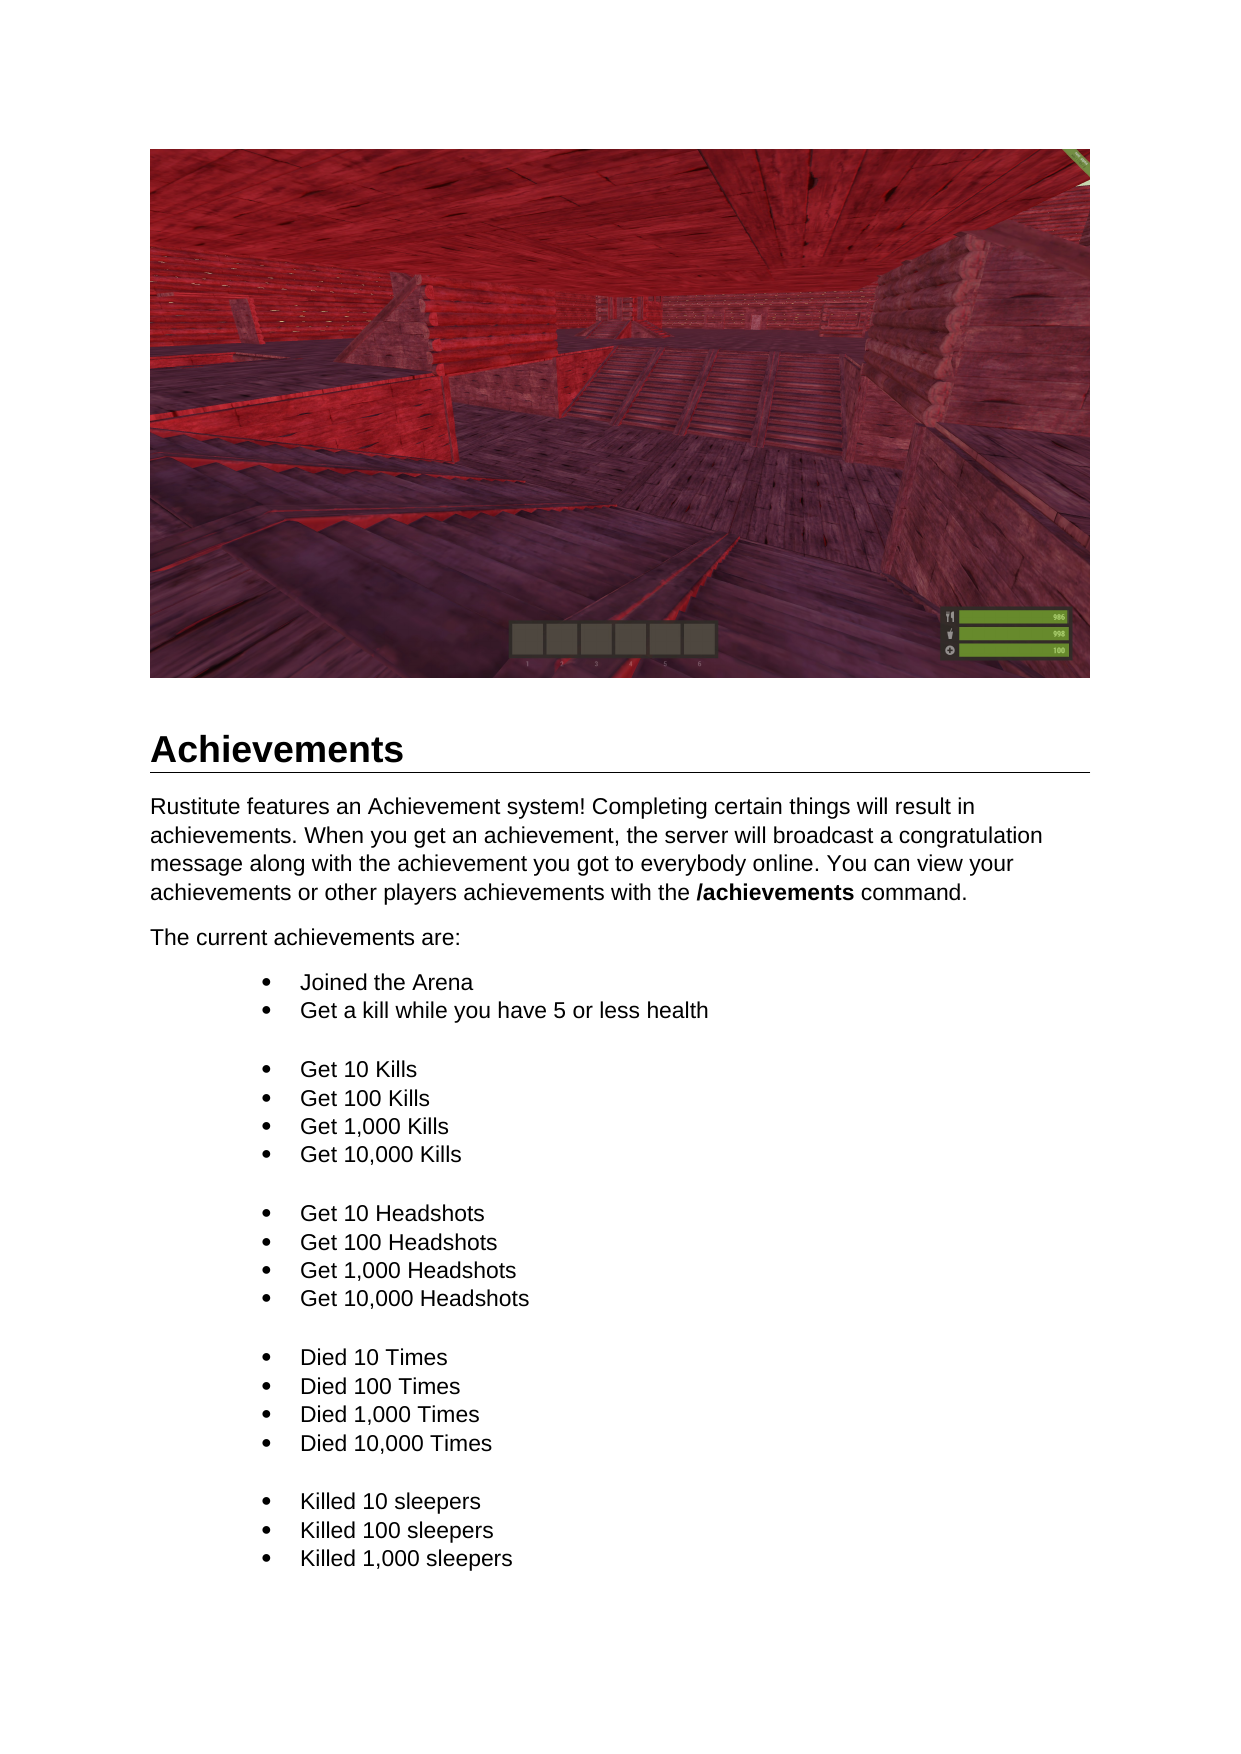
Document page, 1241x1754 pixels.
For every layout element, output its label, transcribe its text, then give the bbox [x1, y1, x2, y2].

list Died 10,000 Times [262, 1429, 1090, 1486]
list Get 10,000 Kills [262, 1141, 1090, 1198]
list Died 10 Times [262, 1344, 1090, 1371]
text Achievements [150, 727, 1090, 772]
list Get 1,000 Headshots [262, 1257, 1090, 1283]
picture [150, 149, 1090, 678]
list Get 10,000 Headshots [262, 1285, 1090, 1342]
list Get 10 Headshots [262, 1200, 1090, 1226]
list Get a kill while you have 5 or less health [262, 997, 1090, 1054]
list Killed 1,000 sleepers [262, 1545, 1090, 1571]
list Get 100 Headshots [262, 1228, 1090, 1255]
text The current achievements are: [150, 924, 1090, 950]
text Rustitute features an Achievement system! Completing certain things will result in achievements. When you get an achievement, the server will broadcast a congratulation message along with the achievement you got to everybody online. You can view your achievements or other players achievements with the /achievements command. [150, 793, 1090, 905]
list Died 100 Times [262, 1373, 1090, 1399]
list Killed 10 sleepers [262, 1488, 1090, 1514]
list Joined the Arena [262, 969, 1090, 995]
list Died 1,000 Times [262, 1401, 1090, 1427]
list Get 10 Kills [262, 1056, 1090, 1082]
list Get 1,000 Kills [262, 1113, 1090, 1139]
list Get 100 Kills [262, 1084, 1090, 1111]
list Killed 100 sleepers [262, 1517, 1090, 1543]
